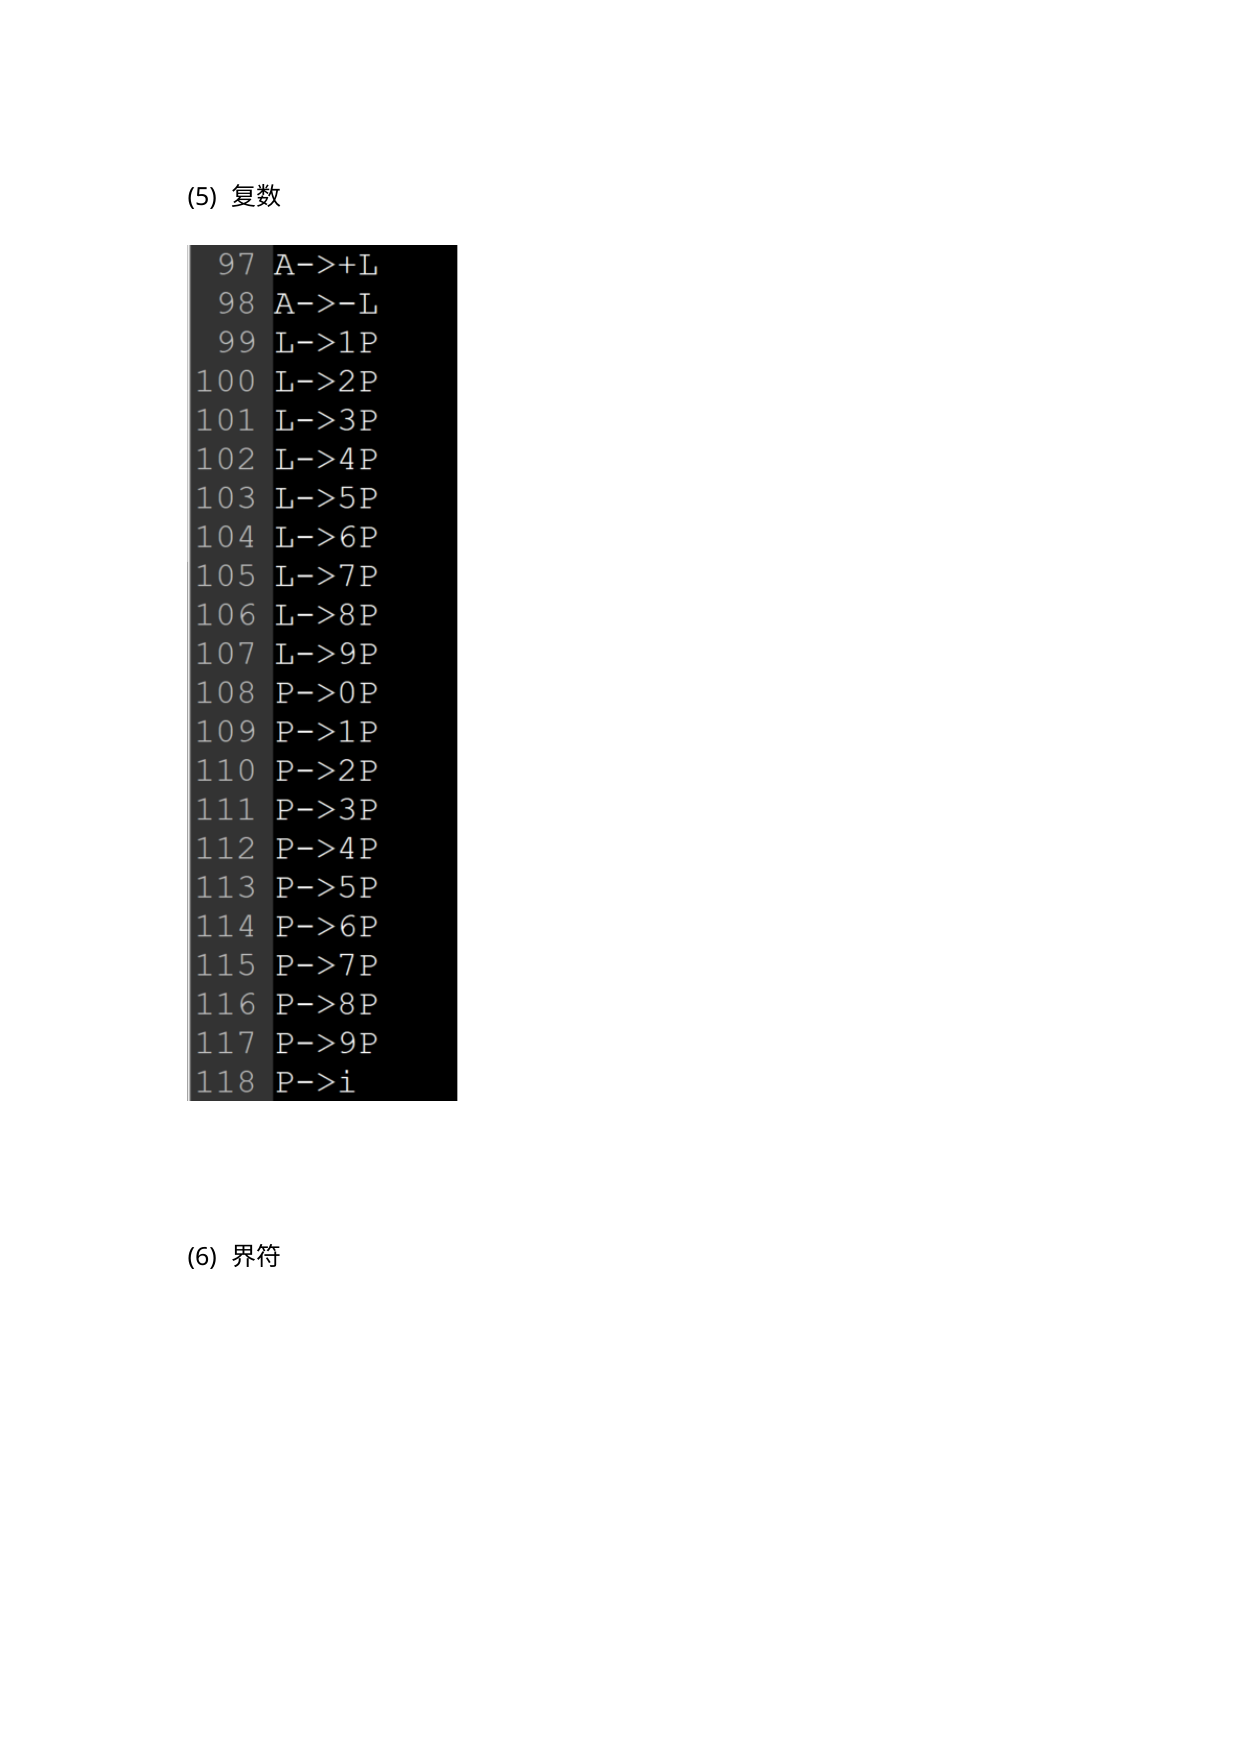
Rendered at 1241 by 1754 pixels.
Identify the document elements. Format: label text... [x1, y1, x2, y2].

list 复数 [187, 162, 1053, 227]
picture [187, 245, 458, 1101]
list 界符 [187, 1222, 1053, 1287]
